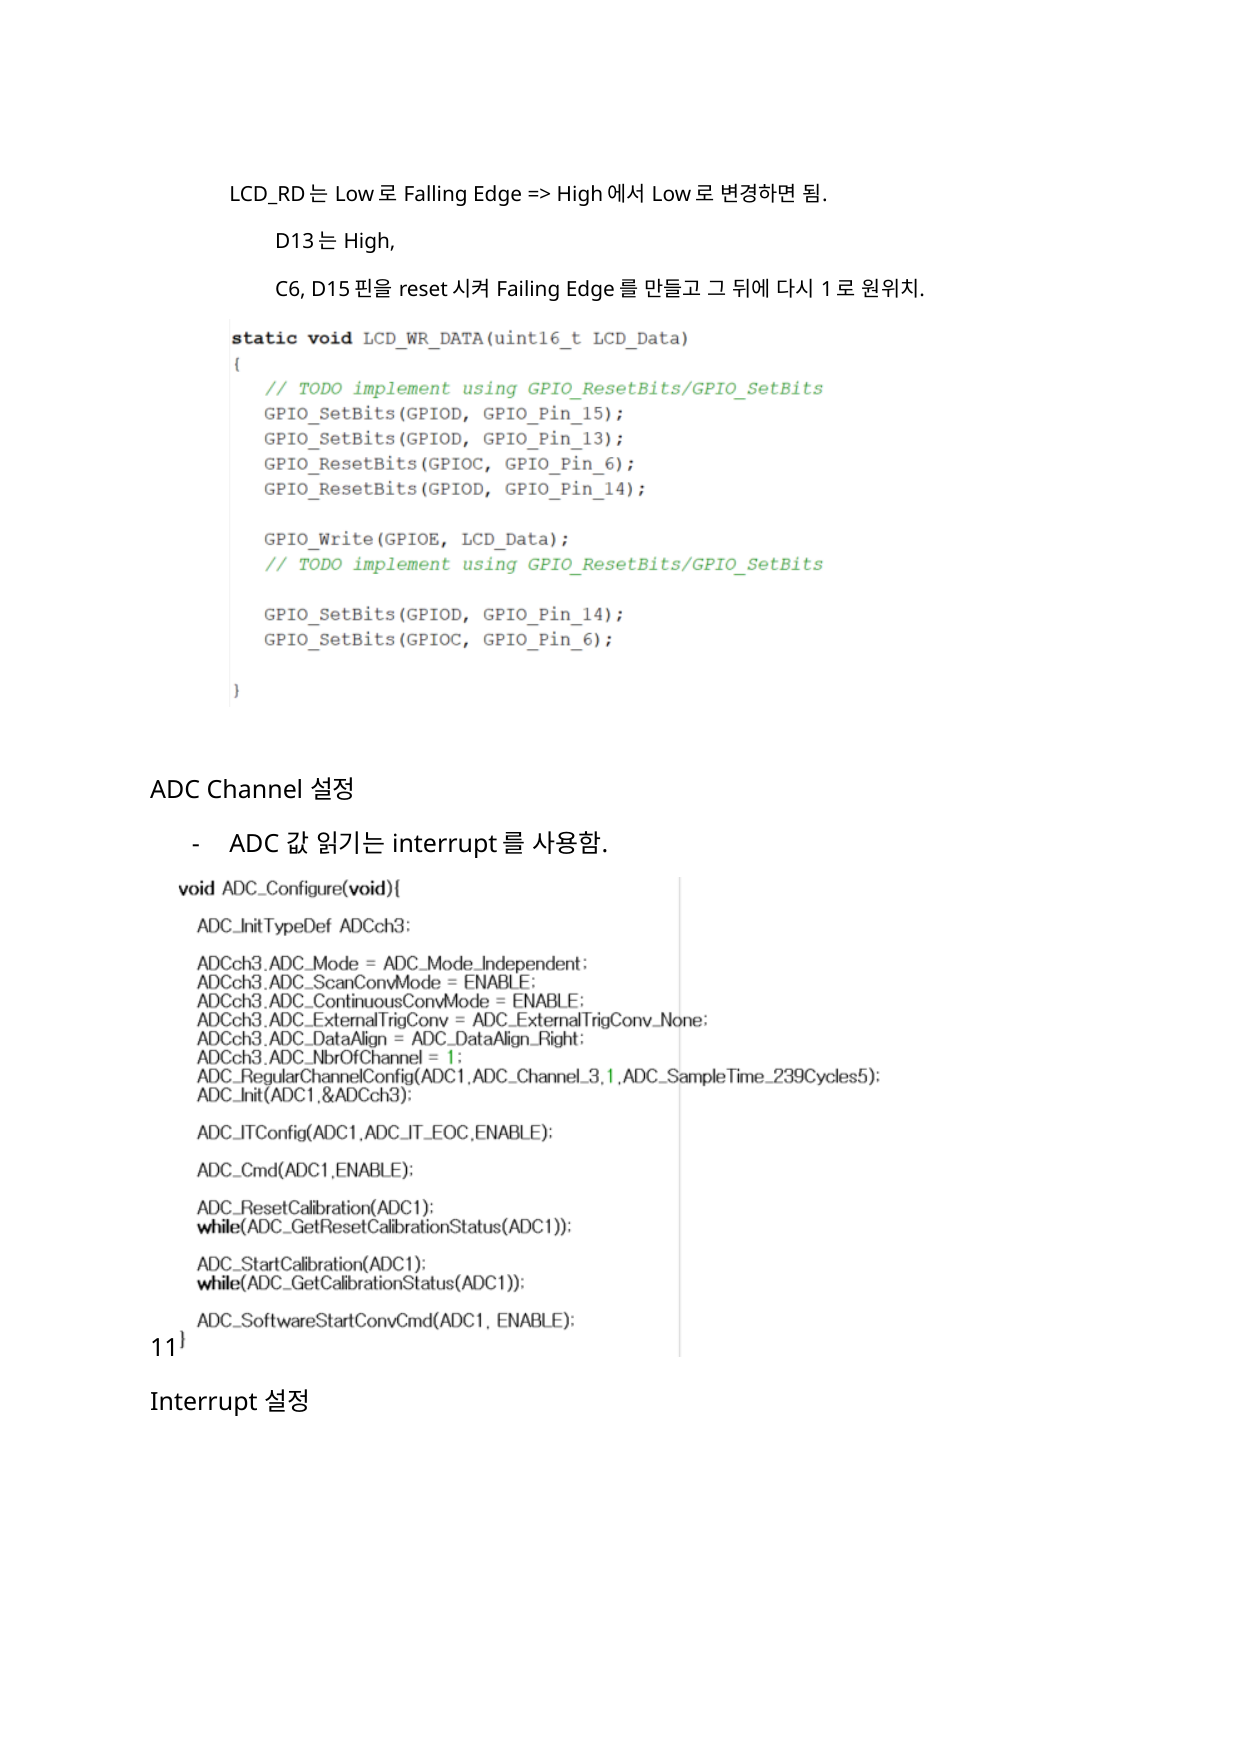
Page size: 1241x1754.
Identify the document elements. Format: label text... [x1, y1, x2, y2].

list D13는 High, [233, 224, 1090, 255]
picture [229, 319, 836, 707]
list ADC 값 읽기는 interrupt를 사용함. [192, 823, 1090, 860]
text Interrupt 설정 [150, 1381, 1090, 1418]
list LCD_RD는 Low로 Falling Edge => High에서 Low로 변경하면 됨. [229, 177, 1090, 207]
list C6, D15핀을 reset시켜 Failing Edge를 만들고 그 뒤에 다시 1로 원위치. [233, 272, 1090, 302]
picture [178, 877, 887, 1357]
text ADC Channel 설정 [150, 769, 1090, 806]
